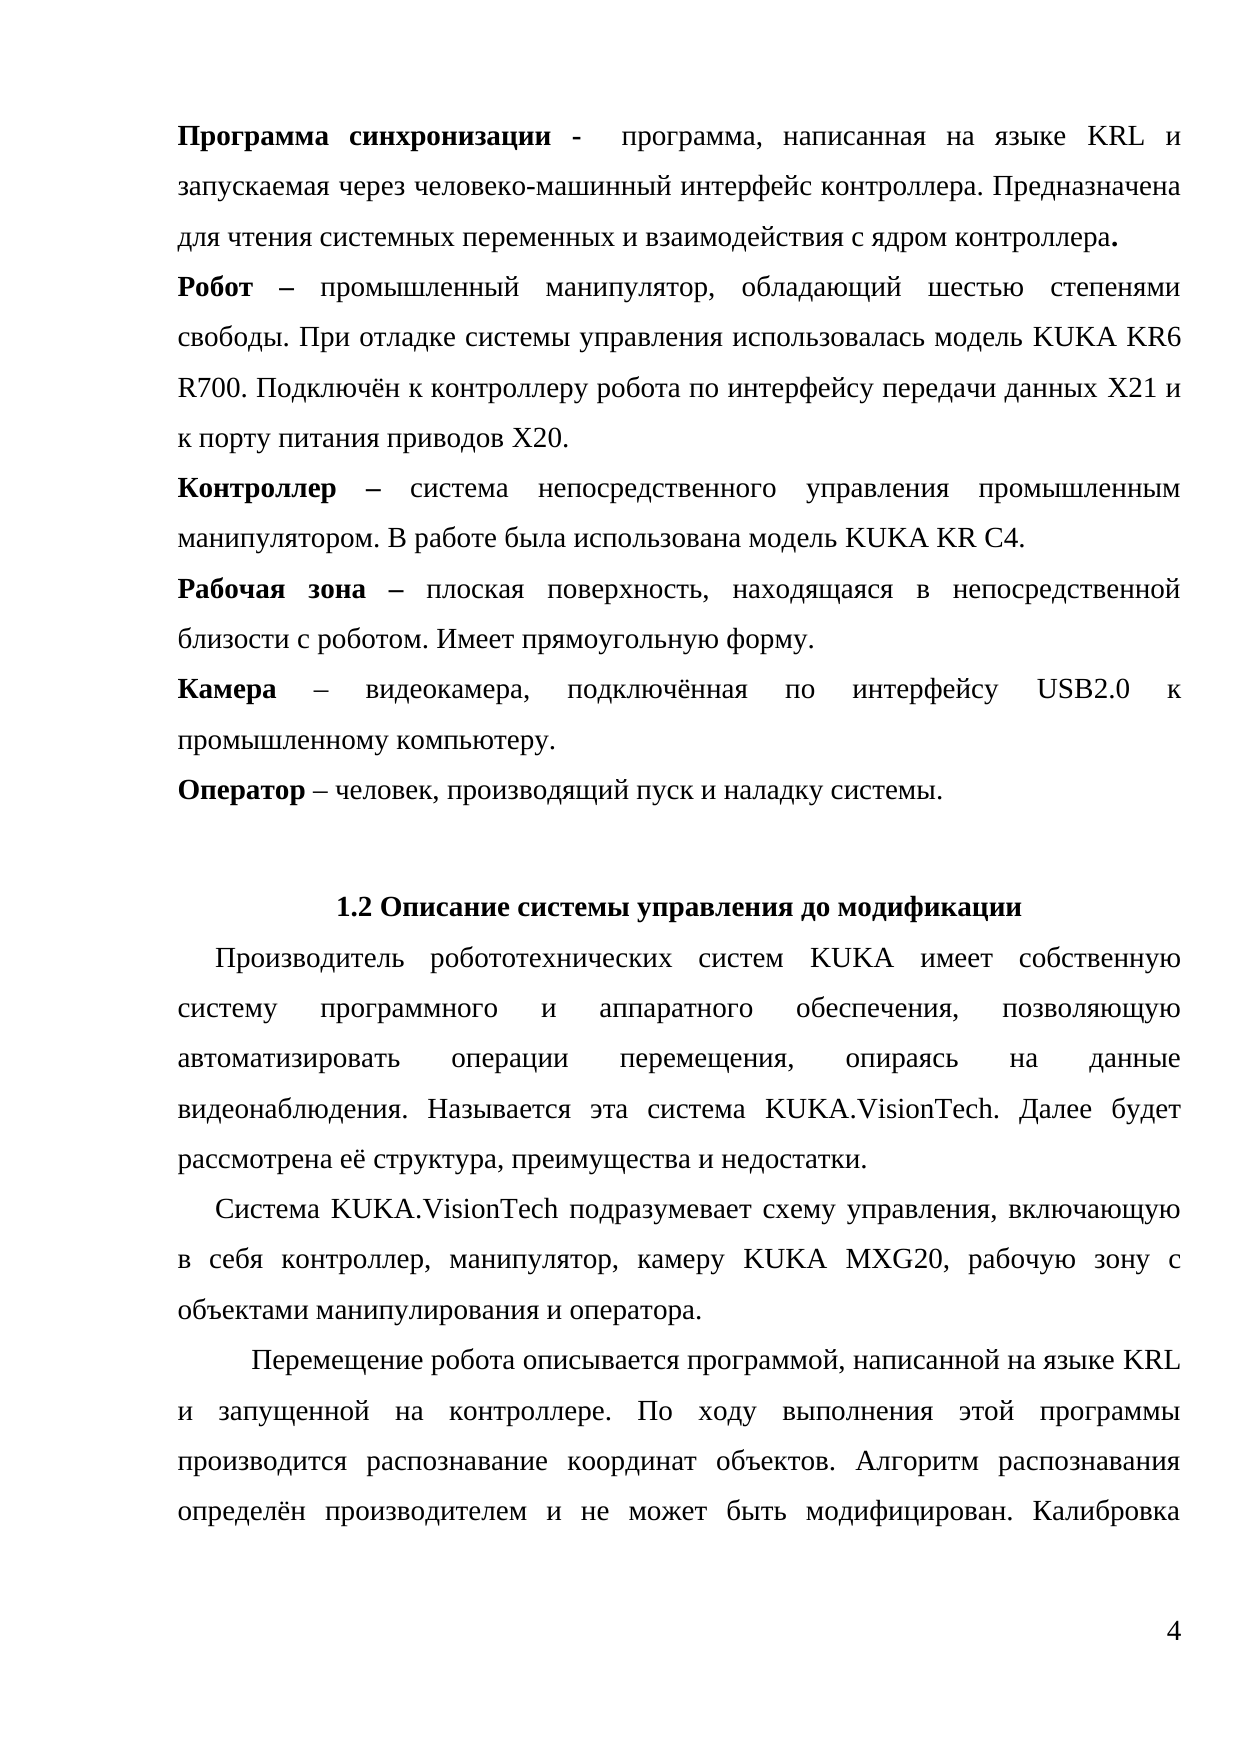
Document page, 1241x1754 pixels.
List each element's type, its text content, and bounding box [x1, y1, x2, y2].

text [177, 1342, 1181, 1527]
text Контроллер – система непосредственного управления промышленным манипулятором. В работе была использована модель KUKA KR C4. [177, 470, 1181, 554]
text Робот – промышленный манипулятор, обладающий шестью степенями свободы. При отладке системы управления использовалась модель KUKA KR6 R700. Подключён к контроллеру робота по интерфейсу передачи данных X21 и к порту питания приводов X20. [177, 269, 1181, 453]
text Система KUKA.VisionTech подразумевает схему управления, включающую в себя контроллер, манипулятор, камеру KUKA MXG20, рабочую зону с объектами манипулирования и оператора. [177, 1191, 1181, 1326]
text Программа синхронизации - программа, написанная на языке KRL и запускаемая через человеко-машинный интерфейс контроллера. Предназначена для чтения системных переменных и взаимодействия с ядром контроллера. [177, 118, 1181, 252]
text Производитель робототехнических систем KUKA имеет собственную систему программного и аппаратного обеспечения, позволяющую автоматизировать операции перемещения, опираясь на данные видеонаблюдения. Называется эта система KUKA.VisionTech. Далее будет рассмотрена её структура, преимущества и недостатки. [177, 940, 1181, 1174]
subtitle 1.2 Описание системы управления до модификации [177, 889, 1181, 923]
text Камера – видеокамера, подключённая по интерфейсу USB2.0 к промышленному компьютеру. [177, 672, 1181, 755]
text Рабочая зона – плоская поверхность, находящаяся в непосредственной близости с роботом. Имеет прямоугольную форму. [177, 571, 1181, 655]
text Оператор – человек, производящий пуск и наладку системы. [177, 772, 1181, 806]
